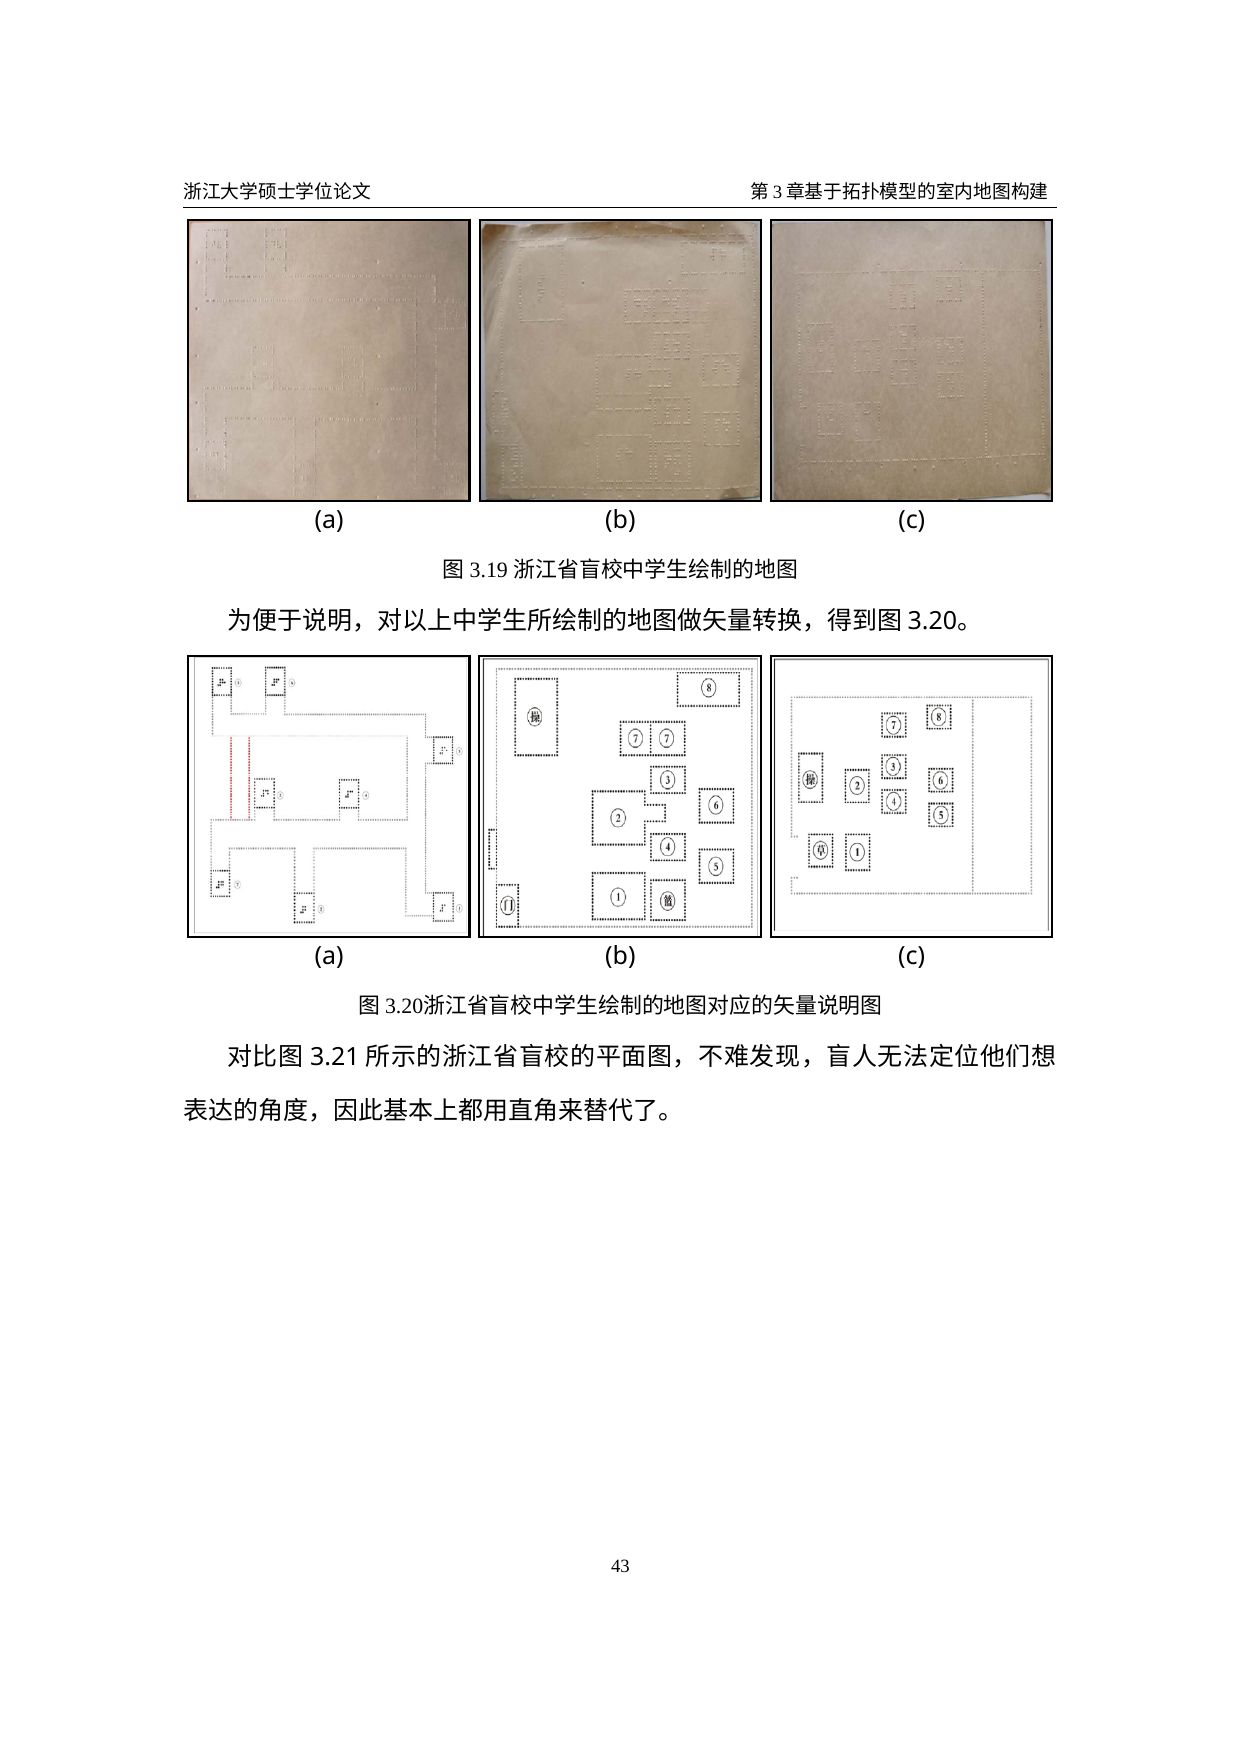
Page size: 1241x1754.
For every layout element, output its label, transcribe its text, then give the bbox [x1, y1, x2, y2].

picture [481, 221, 760, 500]
picture [189, 221, 468, 500]
picture [480, 657, 760, 936]
picture [772, 221, 1051, 500]
picture [189, 657, 468, 936]
picture [772, 657, 1051, 936]
